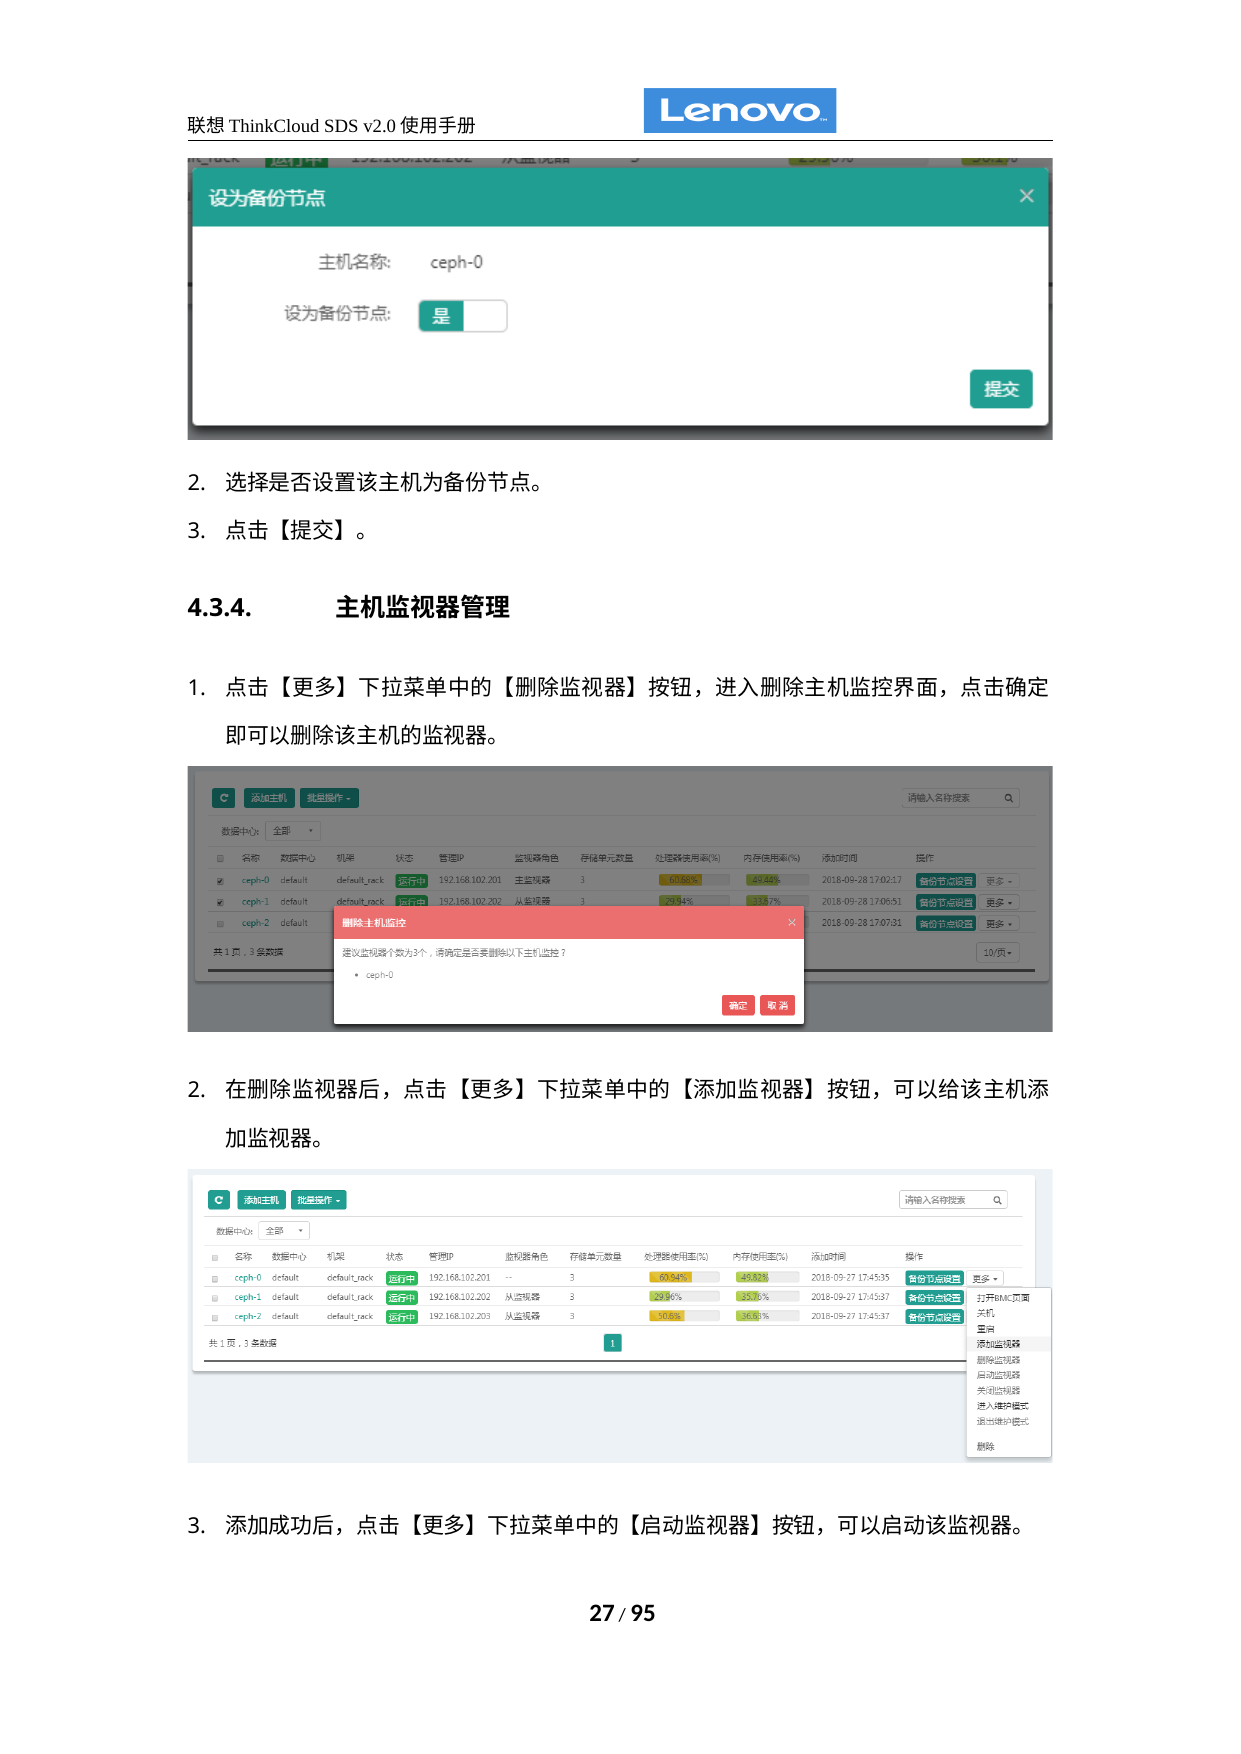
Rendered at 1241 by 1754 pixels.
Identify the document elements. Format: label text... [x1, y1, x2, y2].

picture [643, 88, 837, 133]
list 点击【更多】下拉菜单中的【删除监视器】按钮，进入删除主机监控界面，点击确定即可以删除该主机的监视器。 [187, 669, 1053, 750]
list 在删除监视器后，点击【更多】下拉菜单中的【添加监视器】按钮，可以给该主机添加监视器。 [187, 1072, 1053, 1153]
subtitle 主机监视器管理 [187, 573, 1053, 638]
list 点击【提交】。 [187, 513, 1053, 545]
picture [187, 158, 1053, 440]
list 添加成功后，点击【更多】下拉菜单中的【启动监视器】按钮，可以启动该监视器。 [187, 1507, 1053, 1540]
list 选择是否设置该主机为备份节点。 [187, 464, 1053, 497]
picture [187, 766, 1053, 1032]
picture [187, 1169, 1053, 1463]
